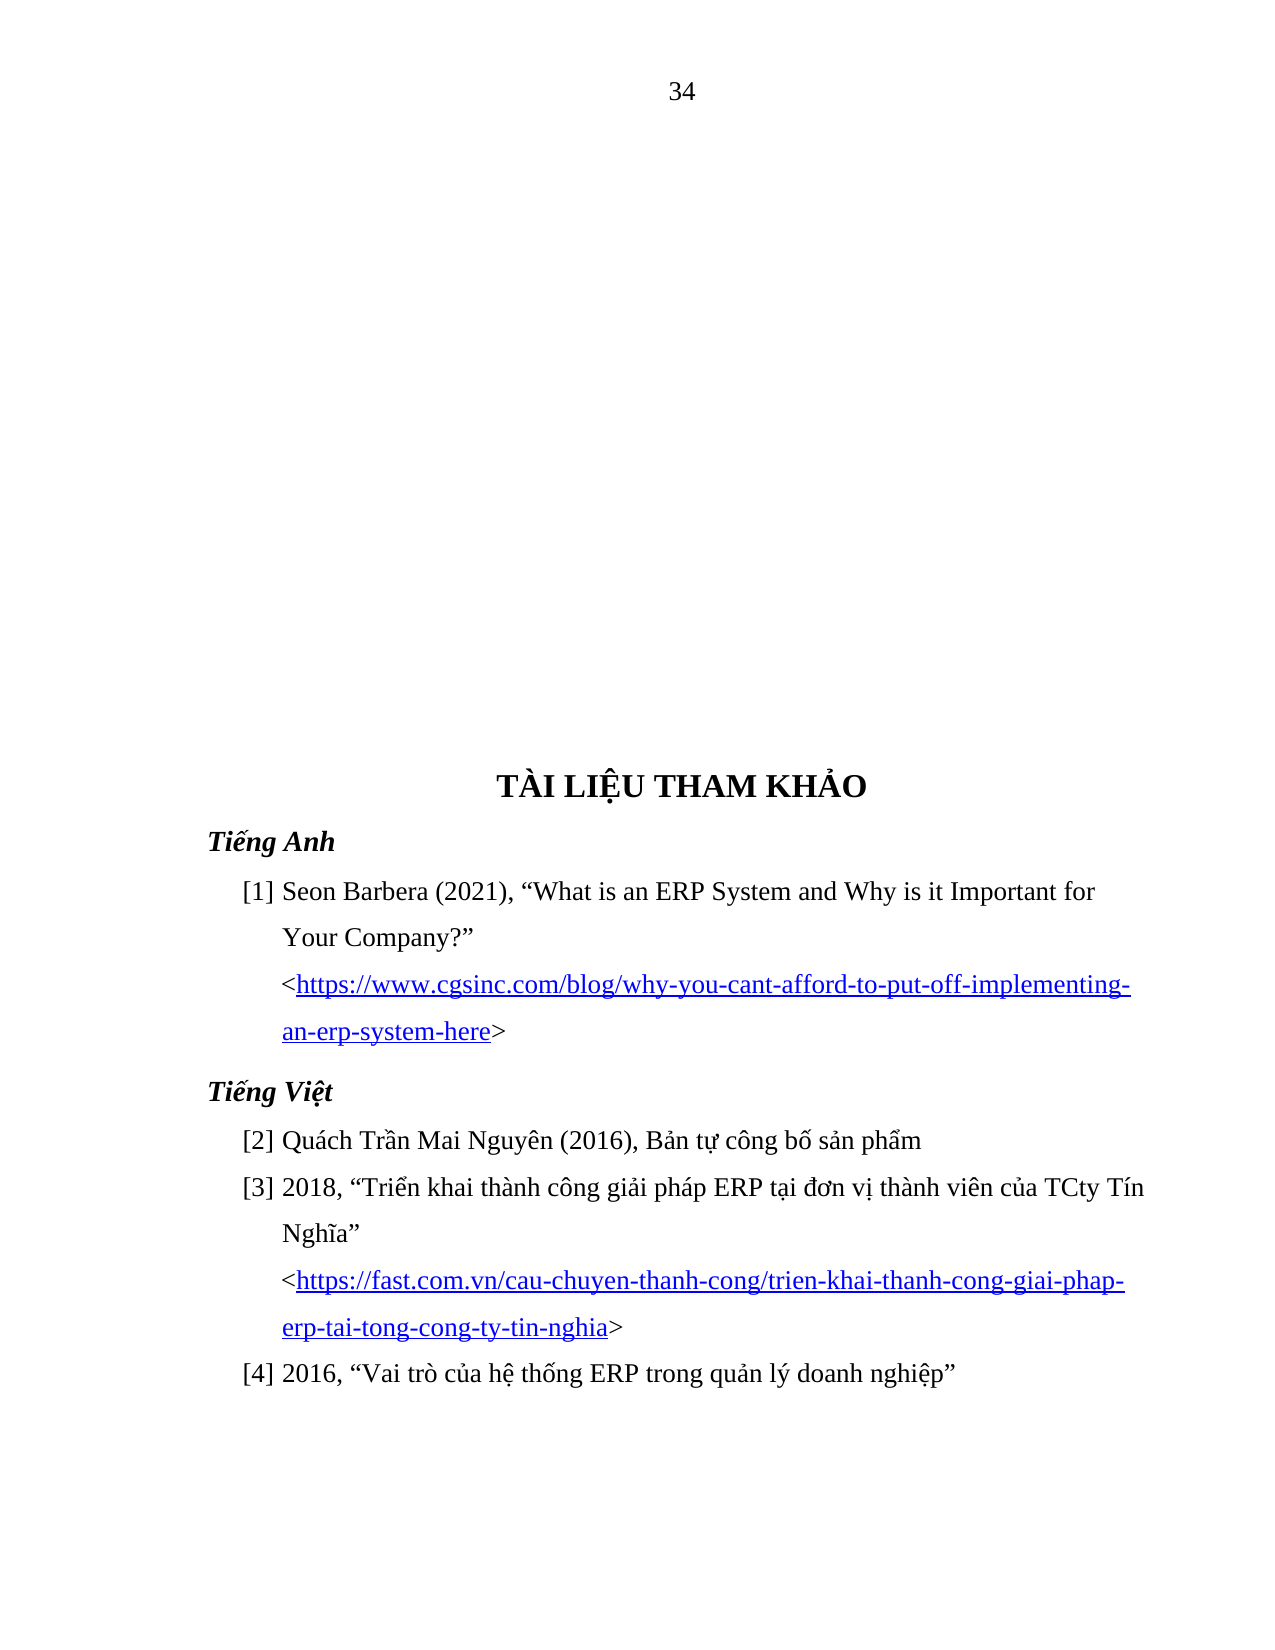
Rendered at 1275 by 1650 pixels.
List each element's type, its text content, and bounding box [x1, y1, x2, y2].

list <https://www.cgsinc.com/blog/why-you-cant-afford-to-put-off-implementing-an-erp-system-here> [281, 968, 1157, 1046]
list 2018, “Triển khai thành công giải pháp ERP tại đơn vị thành viên của TCty Tín Nghĩa” [281, 1171, 1157, 1248]
list Quách Trần Mai Nguyên (2016), Bản tự công bố sản phẩm [281, 1124, 1157, 1155]
text Tiếng Việt [207, 1074, 1157, 1107]
list 2016, “Vai trò của hệ thống ERP trong quản lý doanh nghiệp” [281, 1357, 1157, 1388]
list Seon Barbera (2021), “What is an ERP System and Why is it Important for Your Company?” [281, 874, 1157, 952]
list TÀI LIỆU THAM KHẢO [207, 767, 1157, 805]
text Tiếng Anh [207, 824, 1157, 858]
list <https://fast.com.vn/cau-chuyen-thanh-cong/trien-khai-thanh-cong-giai-phap-erp-tai-tong-cong-ty-tin-nghia> [281, 1264, 1157, 1342]
